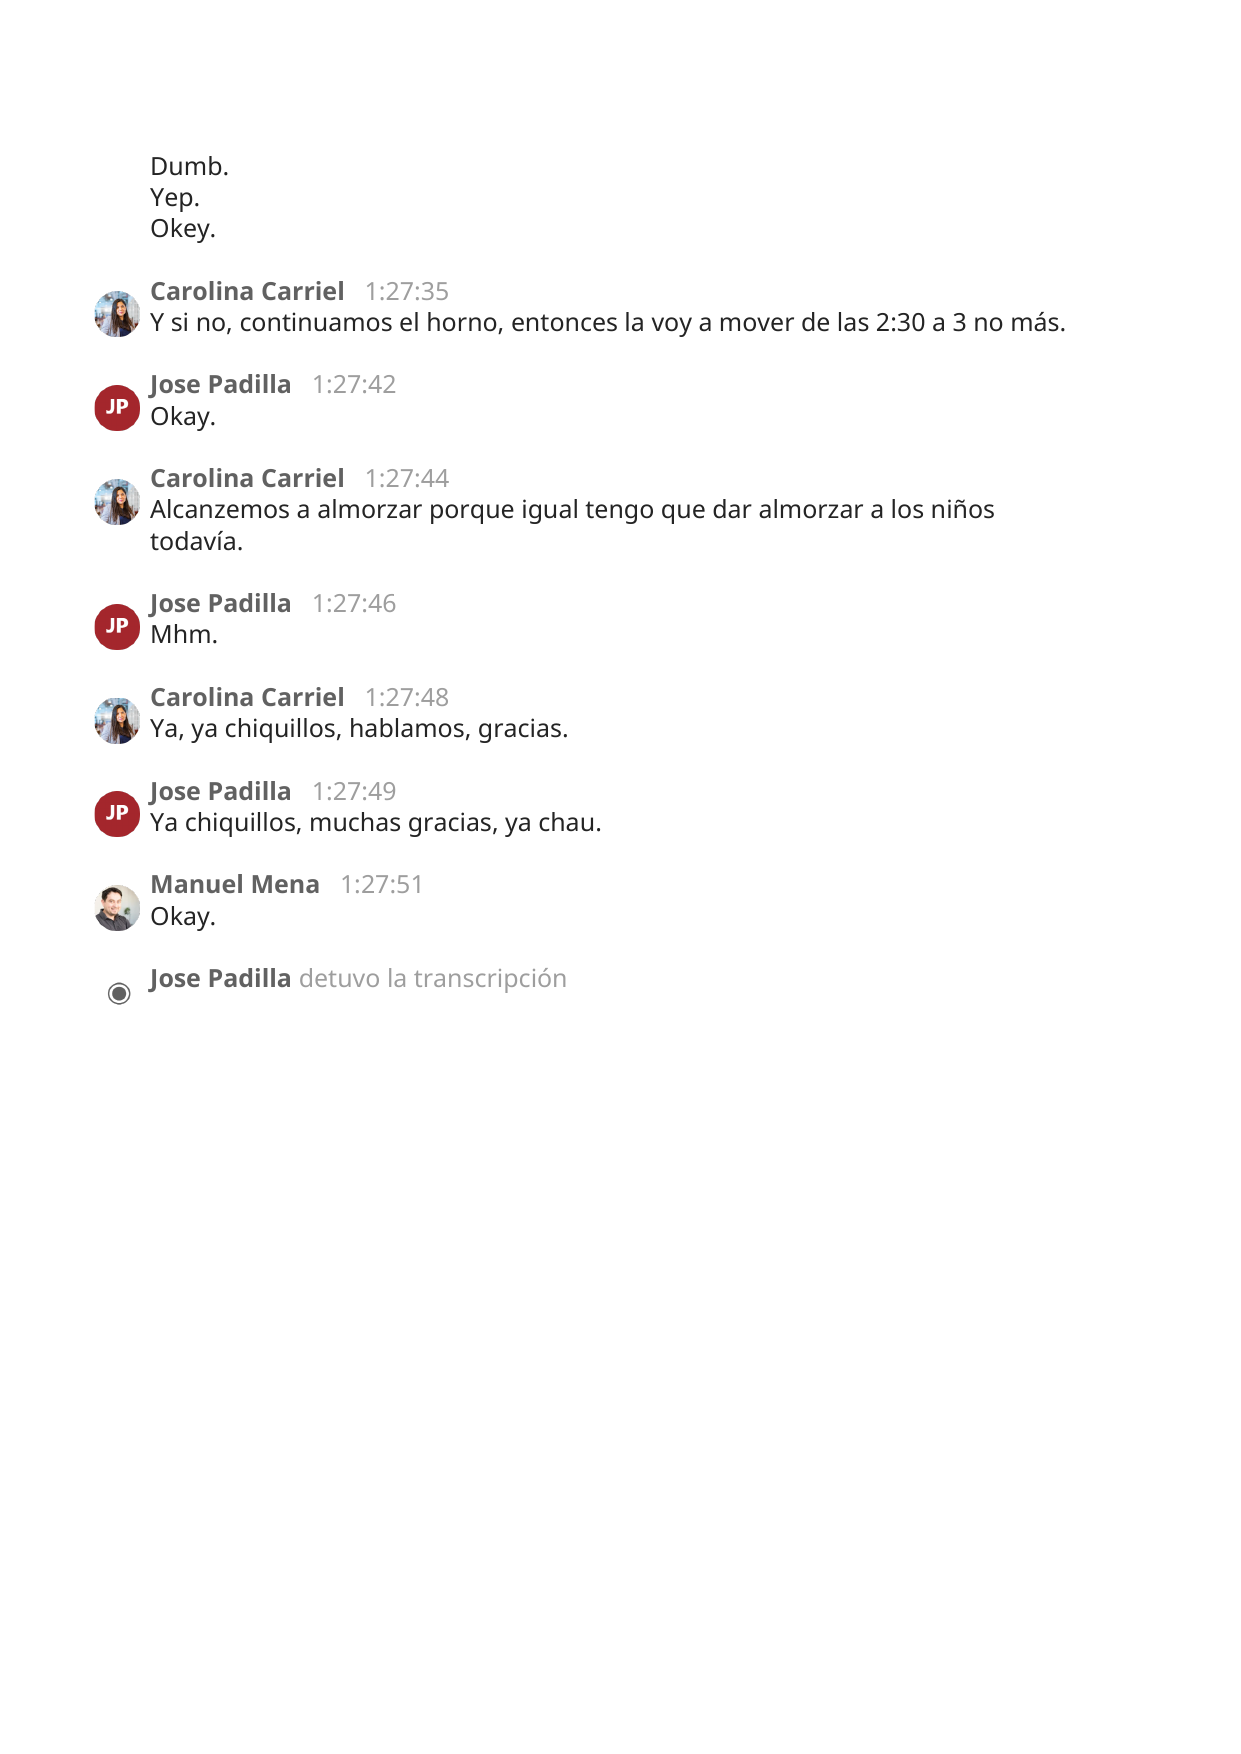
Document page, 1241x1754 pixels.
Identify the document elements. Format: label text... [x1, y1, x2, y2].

picture [94, 885, 140, 931]
text Jose Padilla 1:27:46 Mhm. [150, 556, 1090, 650]
picture [94, 698, 140, 744]
text Jose Padilla 1:27:42 Okay. [150, 337, 1090, 431]
text Jose Padilla detuvo la transcripción [150, 931, 1090, 994]
text Carolina Carriel 1:27:35 Y si no, continuamos el horno, entonces la voy a mover de las 2:30 a 3 no más. [150, 244, 1090, 337]
text Manuel Mena 1:27:51 Okay. [150, 837, 1090, 931]
picture [94, 604, 140, 650]
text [150, 150, 1090, 244]
text Jose Padilla 1:27:49 Ya chiquillos, muchas gracias, ya chau. [150, 744, 1090, 837]
text Carolina Carriel 1:27:48 Ya, ya chiquillos, hablamos, gracias. [150, 650, 1090, 744]
text Carolina Carriel 1:27:44 Alcanzemos a almorzar porque igual tengo que dar almorzar a los niños todavía. [150, 431, 1090, 556]
picture [94, 291, 140, 337]
picture [102, 976, 137, 1011]
picture [94, 385, 140, 431]
picture [94, 791, 140, 837]
picture [94, 479, 140, 525]
